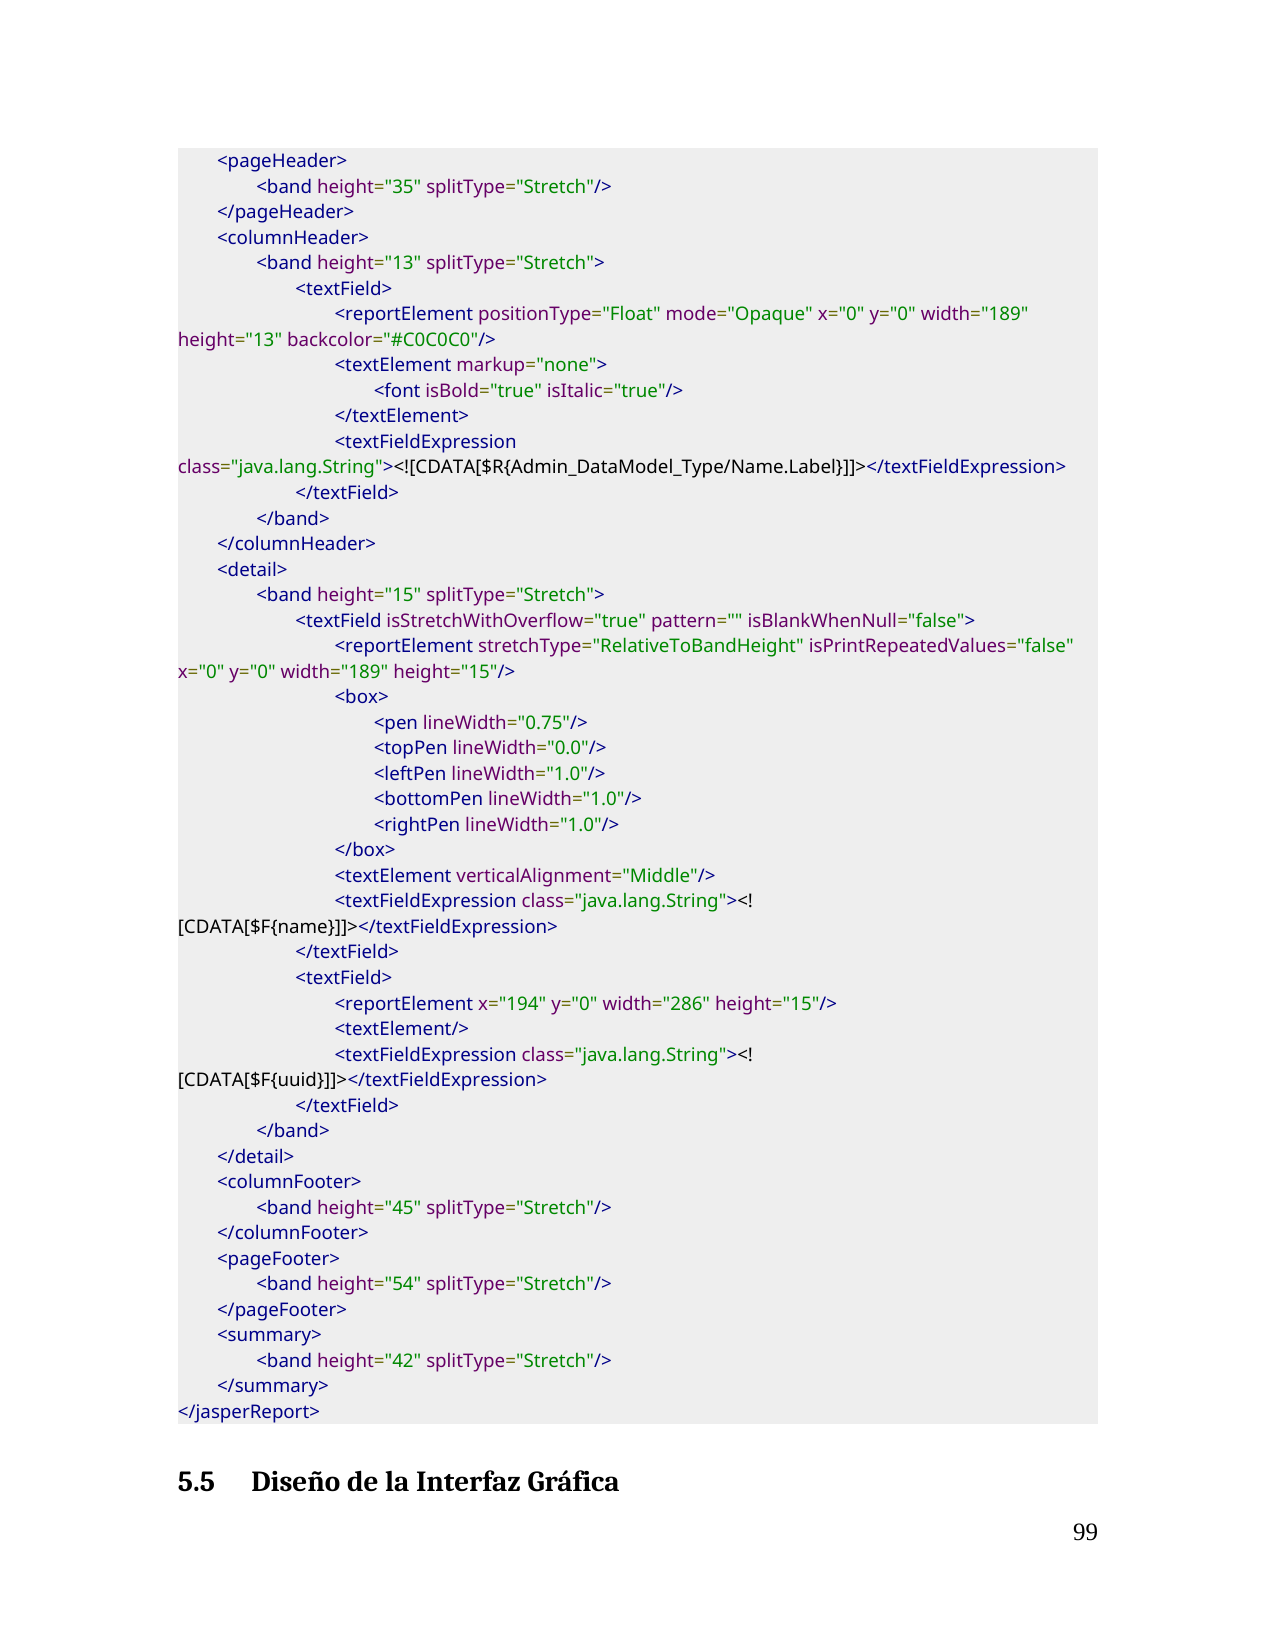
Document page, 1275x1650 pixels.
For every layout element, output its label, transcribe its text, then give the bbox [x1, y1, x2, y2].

subtitle Diseño de la Interfaz Gráfica [178, 1465, 1098, 1498]
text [178, 148, 1098, 1424]
